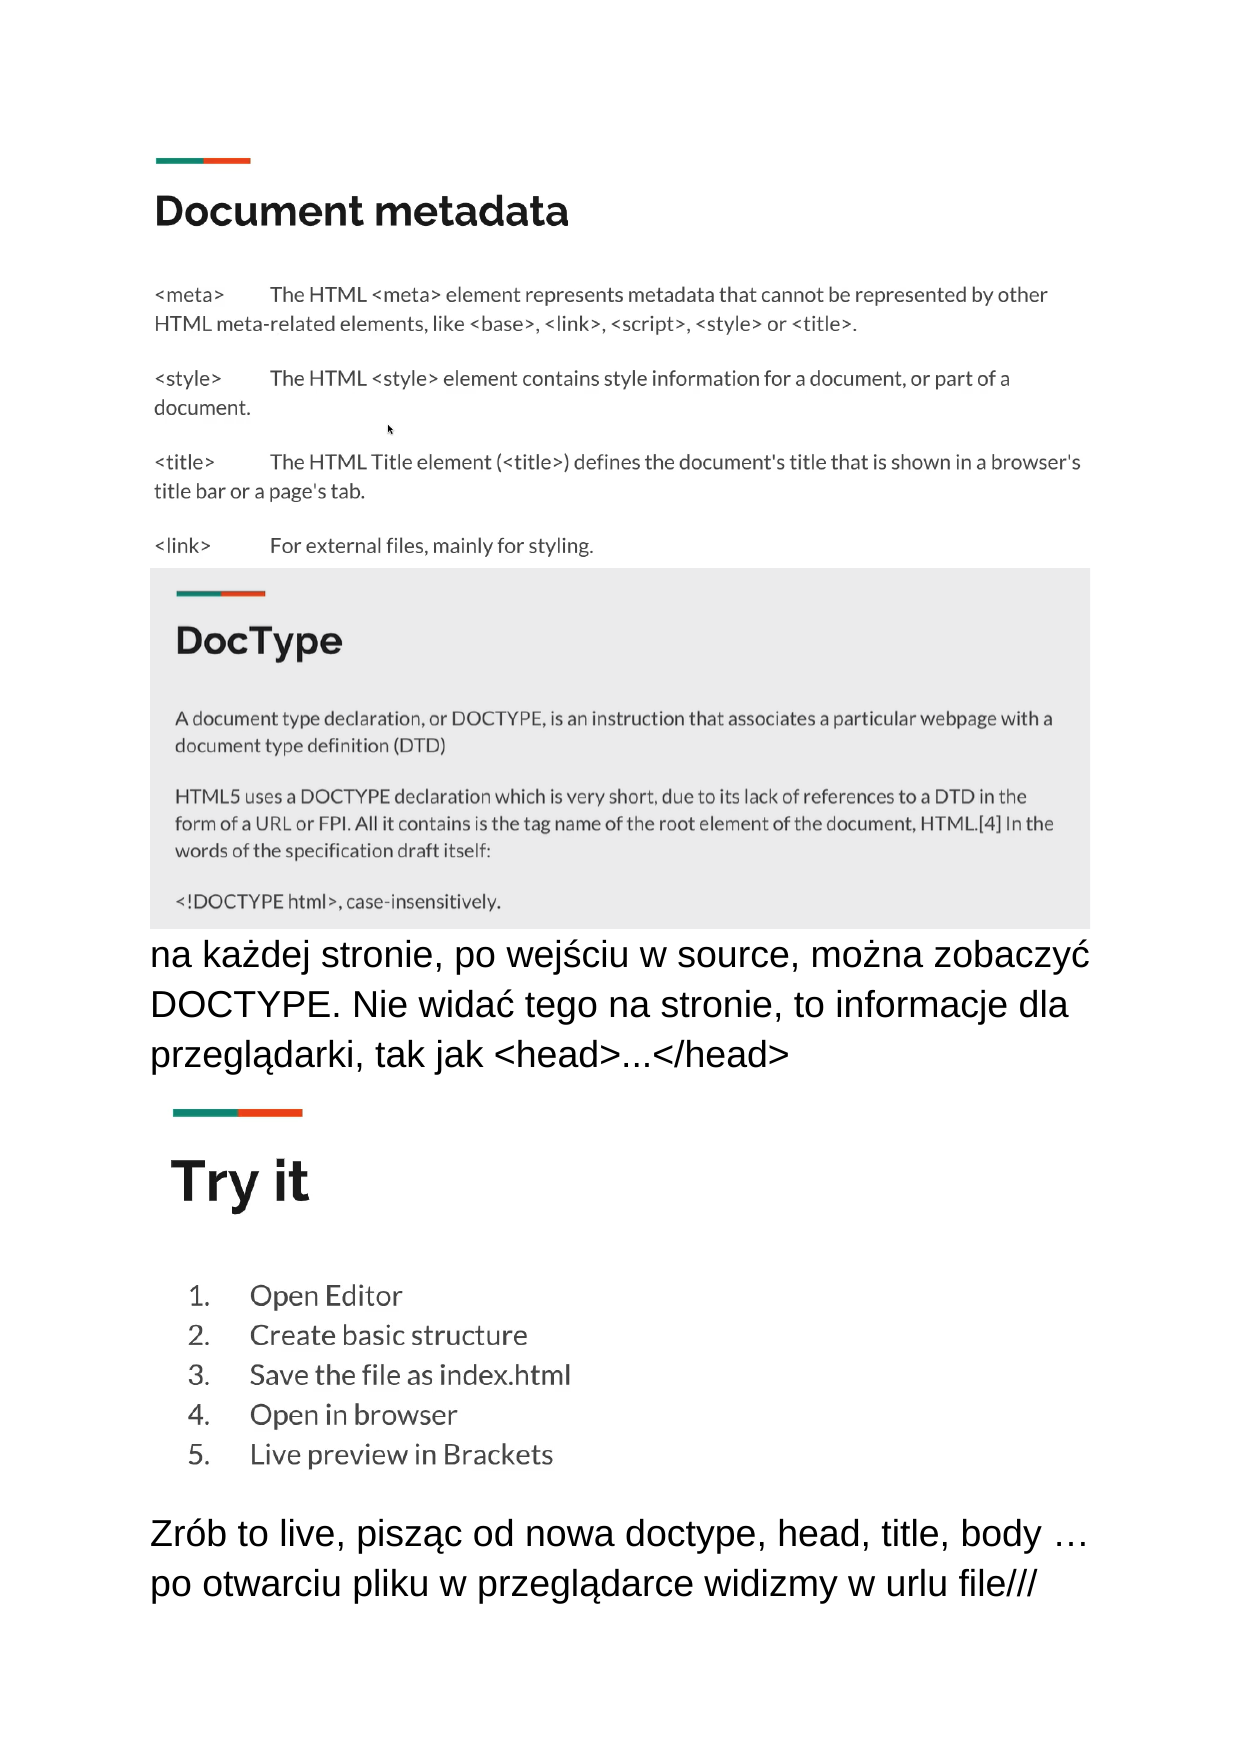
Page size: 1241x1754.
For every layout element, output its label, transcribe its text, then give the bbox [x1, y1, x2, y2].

text Zrób to live, pisząc od nowa doctype, head, title, body … [150, 1511, 1090, 1554]
text po otwarciu pliku w przeglądarce widizmy w urlu file/// [150, 1561, 1090, 1604]
text na każdej stronie, po wejściu w source, można zobaczyć DOCTYPE. Nie widać tego na stronie, to informacje dla przeglądarki, tak jak <head>...</head> [150, 933, 1090, 1075]
picture [150, 1081, 598, 1508]
picture [150, 150, 1091, 565]
picture [150, 568, 1091, 929]
